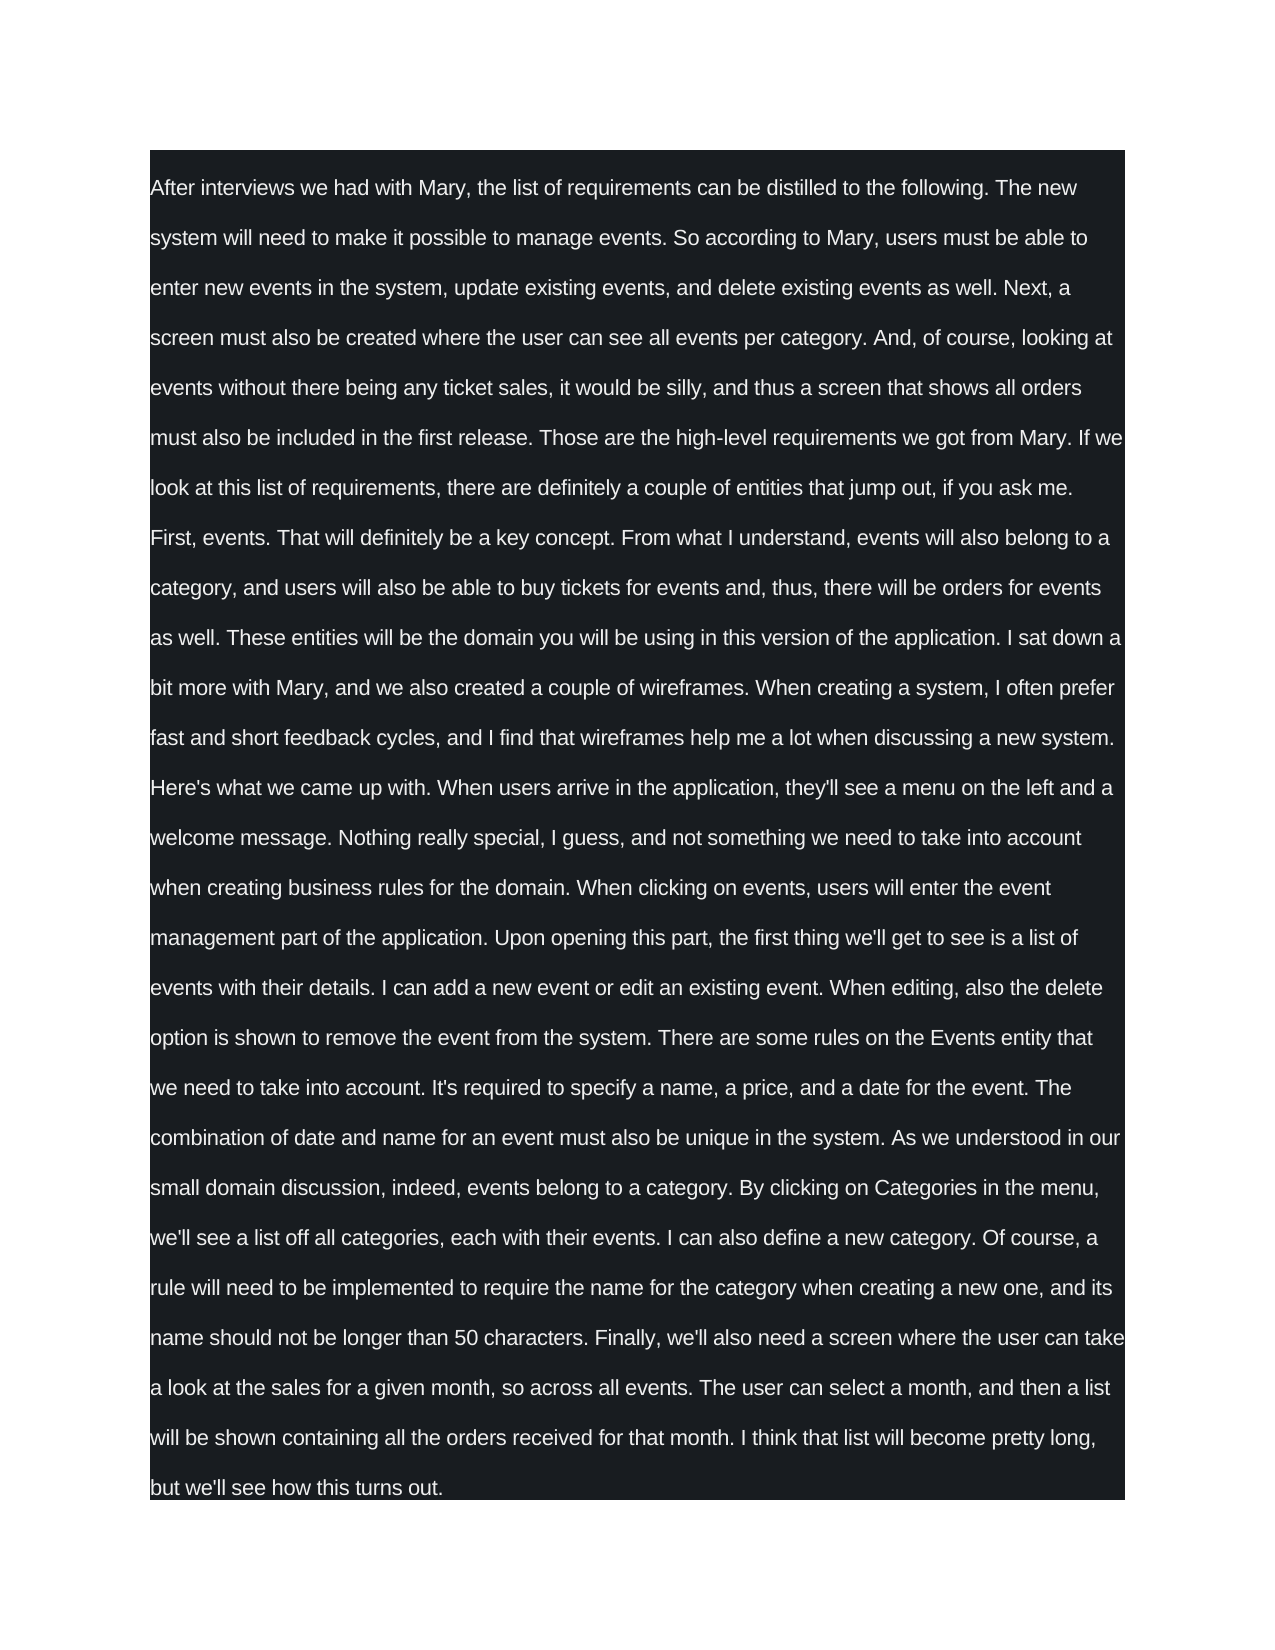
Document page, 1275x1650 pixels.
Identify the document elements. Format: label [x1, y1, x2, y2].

text [150, 150, 1125, 1500]
